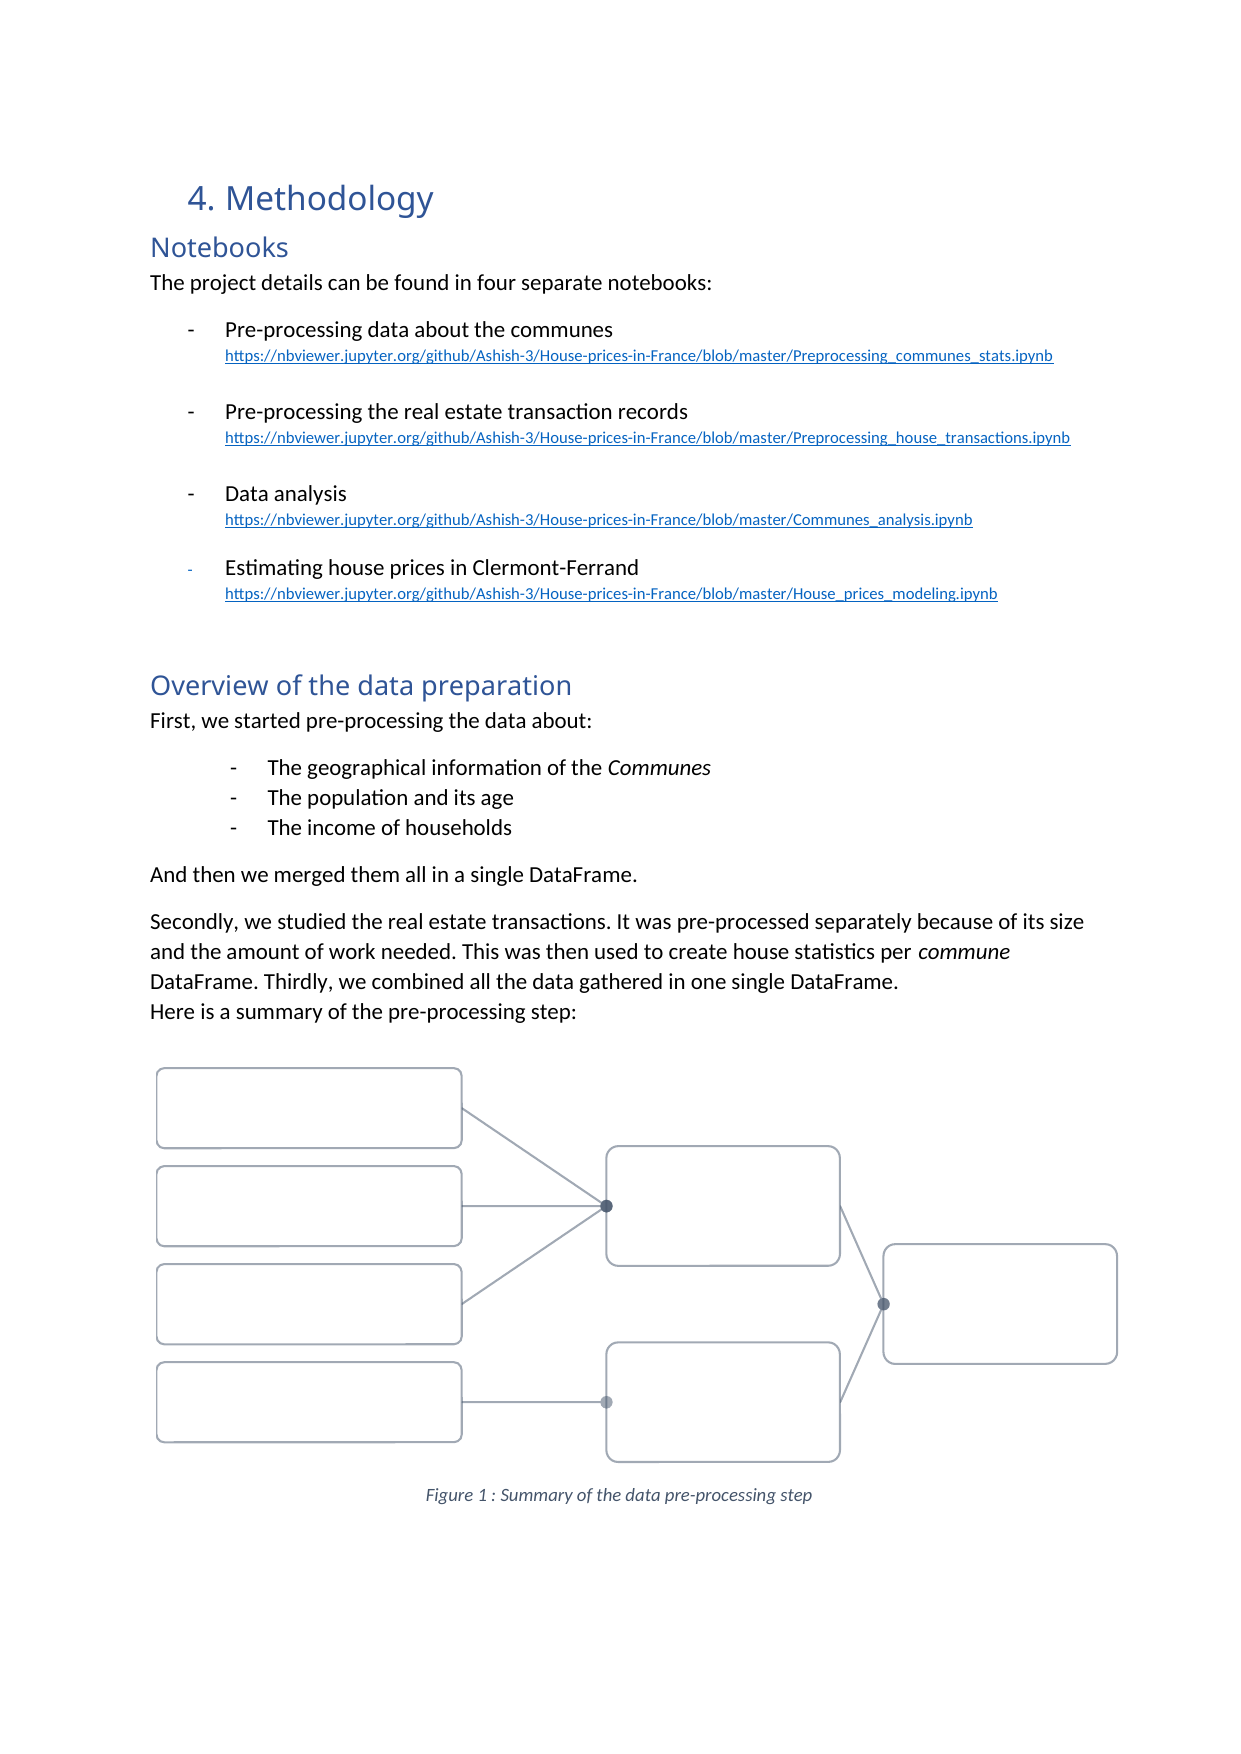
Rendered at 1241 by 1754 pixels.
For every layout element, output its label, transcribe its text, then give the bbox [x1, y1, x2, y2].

subtitle Overview of the data preparation [150, 666, 1090, 703]
list Data analysis [187, 479, 1090, 507]
text The project details can be found in four separate notebooks: [150, 268, 1090, 296]
list https://nbviewer.jupyter.org/github/Ashish-3/House-prices-in-France/blob/master/Communes_analysis.ipynb [225, 509, 1090, 530]
text Here is a summary of the pre-processing step: [150, 997, 1090, 1026]
text And then we merged them all in a single DataFrame. [150, 860, 1090, 888]
list The income of households [230, 813, 1090, 841]
subtitle Methodology [187, 175, 1090, 220]
list Pre-processing the real estate transaction records [187, 397, 1090, 425]
list The population and its age [230, 783, 1090, 811]
list https://nbviewer.jupyter.org/github/Ashish-3/House-prices-in-France/blob/master/House_prices_modeling.ipynb [225, 583, 1090, 604]
list https://nbviewer.jupyter.org/github/Ashish-3/House-prices-in-France/blob/master/Preprocessing_house_transactions.ipynb [225, 427, 1090, 448]
text Figure 1 : Summary of the data pre-processing step [150, 1484, 1090, 1507]
text Secondly, we studied the real estate transactions. It was pre-processed separately because of its size and the amount of work needed. This was then used to create house statistics per commune DataFrame. Thirdly, we combined all the data gathered in one single DataFrame. [150, 907, 1090, 995]
list https://nbviewer.jupyter.org/github/Ashish-3/House-prices-in-France/blob/master/Preprocessing_communes_stats.ipynb [225, 345, 1090, 365]
subtitle Notebooks [150, 228, 1090, 265]
list Estimating house prices in Clermont-Ferrand [187, 553, 1090, 581]
list Pre-processing data about the communes [187, 315, 1090, 343]
text First, we started pre-processing the data about: [150, 706, 1090, 734]
list The geographical information of the Communes [230, 753, 1090, 781]
